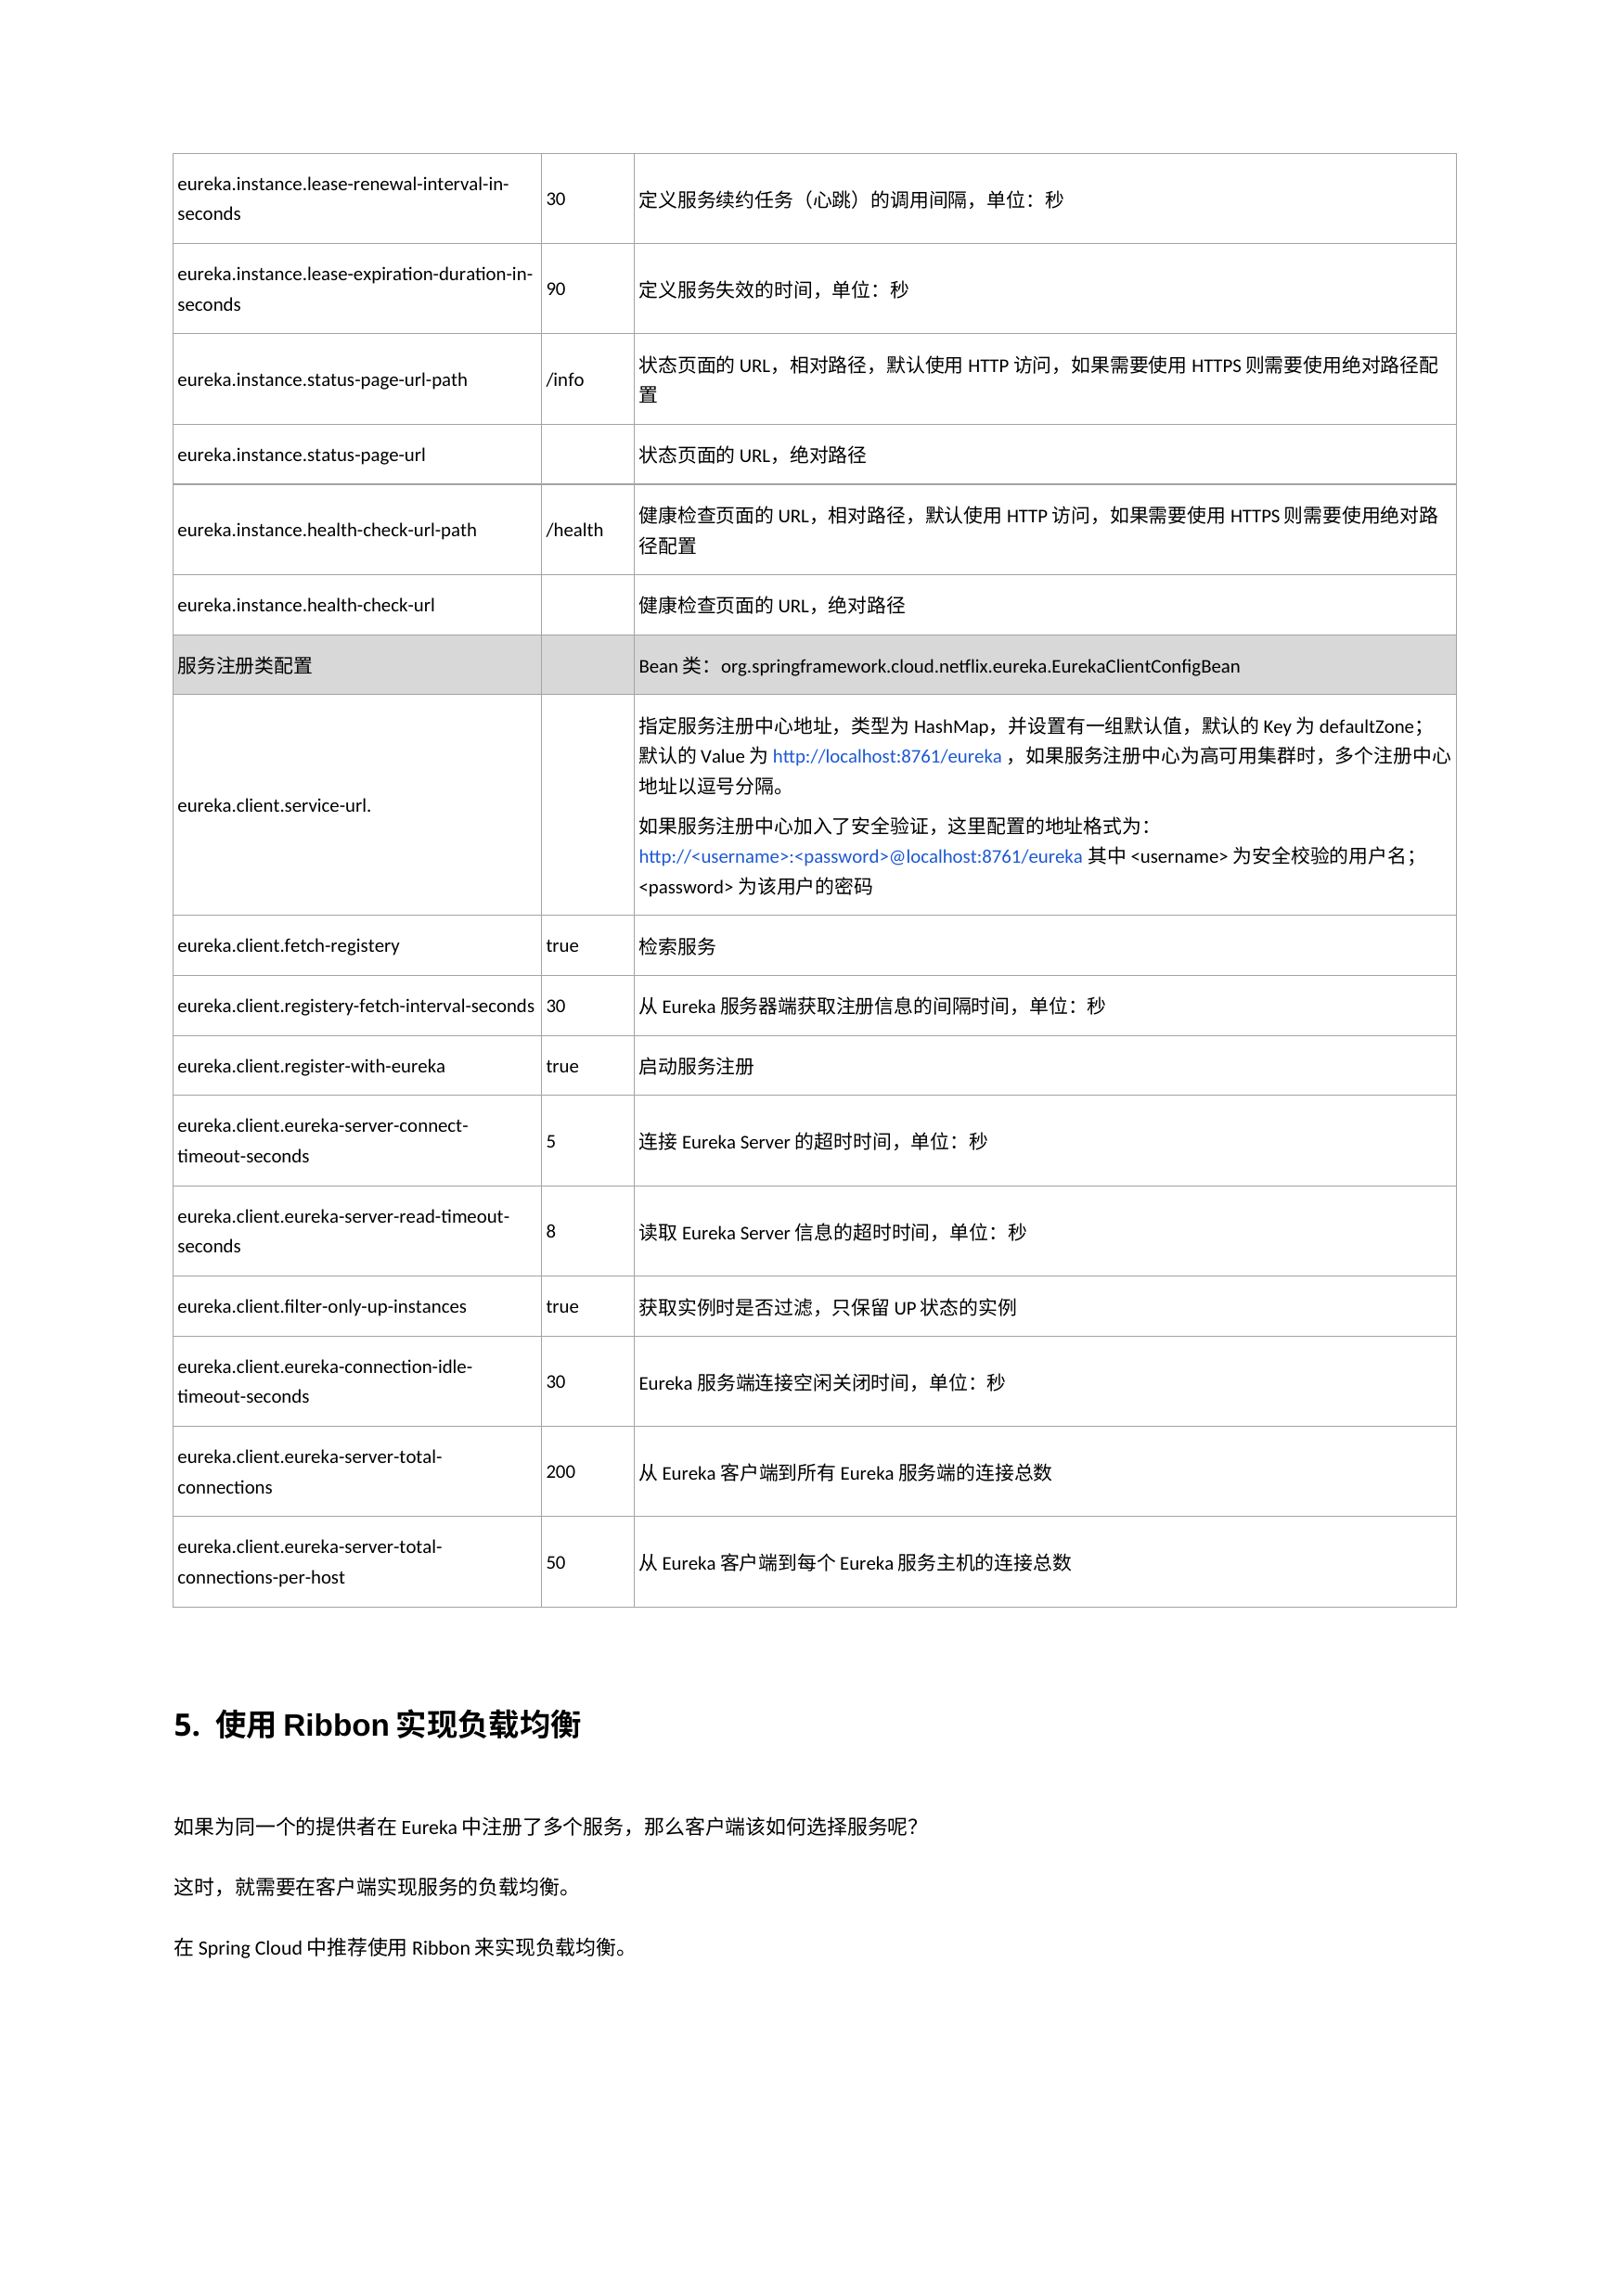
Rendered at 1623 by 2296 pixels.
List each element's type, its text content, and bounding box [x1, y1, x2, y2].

table_cell 从Eureka服务器端获取注册信息的间隔时间，单位：秒 [635, 976, 1456, 1035]
table_cell eureka.instance.health-check-url-path [174, 485, 541, 574]
table_cell 50 [542, 1517, 634, 1607]
table_cell eureka.client.fetch-registery [174, 916, 541, 975]
table_cell [542, 635, 634, 694]
table_cell 状态页面的URL，绝对路径 [635, 425, 1456, 483]
table_cell eureka.client.eureka-connection-idle-timeout-seconds [174, 1337, 541, 1426]
table_cell eureka.instance.lease-renewal-interval-in-seconds [174, 154, 541, 243]
table_cell eureka.client.eureka-server-total-connections [174, 1427, 541, 1516]
table_cell 5 [542, 1096, 634, 1186]
table_cell 200 [542, 1427, 634, 1516]
table_cell eureka.instance.lease-expiration-duration-in-seconds [174, 244, 541, 333]
table_cell /health [542, 485, 634, 574]
table_cell eureka.instance.status-page-url [174, 425, 541, 483]
table_cell 定义服务续约任务（心跳）的调用间隔，单位：秒 [635, 154, 1456, 243]
table_cell 30 [542, 976, 634, 1035]
table_cell 健康检查页面的URL，绝对路径 [635, 575, 1456, 634]
text 这时，就需要在客户端实现服务的负载均衡。 [174, 1871, 1449, 1901]
table_cell 30 [542, 154, 634, 243]
table_cell [542, 575, 634, 634]
table_cell true [542, 916, 634, 975]
table_cell eureka.instance.status-page-url-path [174, 334, 541, 424]
table_cell 从Eureka 客户端到所有Eureka服务端的连接总数 [635, 1427, 1456, 1516]
table_cell 健康检查页面的URL，相对路径，默认使用 HTTP 访问，如果需要使用 HTTPS则需要使用绝对路径配置 [635, 485, 1456, 574]
table_cell 指定服务注册中心地址，类型为 HashMap，并设置有一组默认值，默认的Key为 defaultZone；默认的Value为 http://localhost:8761/eureka ，如果服务注册中心为高可用集群时，多个注册中心地址以逗号分隔。 如果服务注册中心加入了安全验证，这里配置的地址格式为： http://<username>:<password>@localhost:8761/eureka 其中 <username> 为安全校验的用户名；<password> 为该用户的密码 [635, 695, 1456, 915]
table_cell 90 [542, 244, 634, 333]
table_cell eureka.client.filter-only-up-instances [174, 1276, 541, 1336]
table_cell 状态页面的URL，相对路径，默认使用 HTTP 访问，如果需要使用 HTTPS则需要使用绝对路径配置 [635, 334, 1456, 424]
table_cell 启动服务注册 [635, 1036, 1456, 1095]
table_cell eureka.client.register-with-eureka [174, 1036, 541, 1095]
table_cell eureka.client.eureka-server-connect-timeout-seconds [174, 1096, 541, 1186]
table_cell eureka.client.service-url. [174, 695, 541, 915]
table_cell 检索服务 [635, 916, 1456, 975]
table_cell [542, 695, 634, 915]
table_cell 读取 Eureka Server 信息的超时时间，单位：秒 [635, 1186, 1456, 1276]
table_cell 从Eureka客户端到每个Eureka服务主机的连接总数 [635, 1517, 1456, 1607]
table_cell Bean类：org.springframework.cloud.netflix.eureka.EurekaClientConfigBean [635, 635, 1456, 694]
text 在Spring Cloud中推荐使用Ribbon来实现负载均衡。 [174, 1931, 1449, 1961]
table_cell 定义服务失效的时间，单位：秒 [635, 244, 1456, 333]
table_cell /info [542, 334, 634, 424]
table_cell 服务注册类配置 [174, 635, 541, 694]
subtitle 使用Ribbon实现负载均衡 [174, 1693, 1449, 1753]
table_cell eureka.instance.health-check-url [174, 575, 541, 634]
table_cell eureka.client.eureka-server-read-timeout-seconds [174, 1186, 541, 1276]
text 如果为同一个的提供者在Eureka中注册了多个服务，那么客户端该如何选择服务呢？ [174, 1811, 1449, 1841]
table_cell eureka.client.eureka-server-total-connections-per-host [174, 1517, 541, 1607]
table_cell 30 [542, 1337, 634, 1426]
table_cell 获取实例时是否过滤，只保留UP状态的实例 [635, 1276, 1456, 1336]
table_cell true [542, 1036, 634, 1095]
table_cell 连接 Eureka Server 的超时时间，单位：秒 [635, 1096, 1456, 1186]
table_cell 8 [542, 1186, 634, 1276]
table_cell [542, 425, 634, 483]
table_cell Eureka 服务端连接空闲关闭时间，单位：秒 [635, 1337, 1456, 1426]
table_cell eureka.client.registery-fetch-interval-seconds [174, 976, 541, 1035]
table_cell true [542, 1276, 634, 1336]
